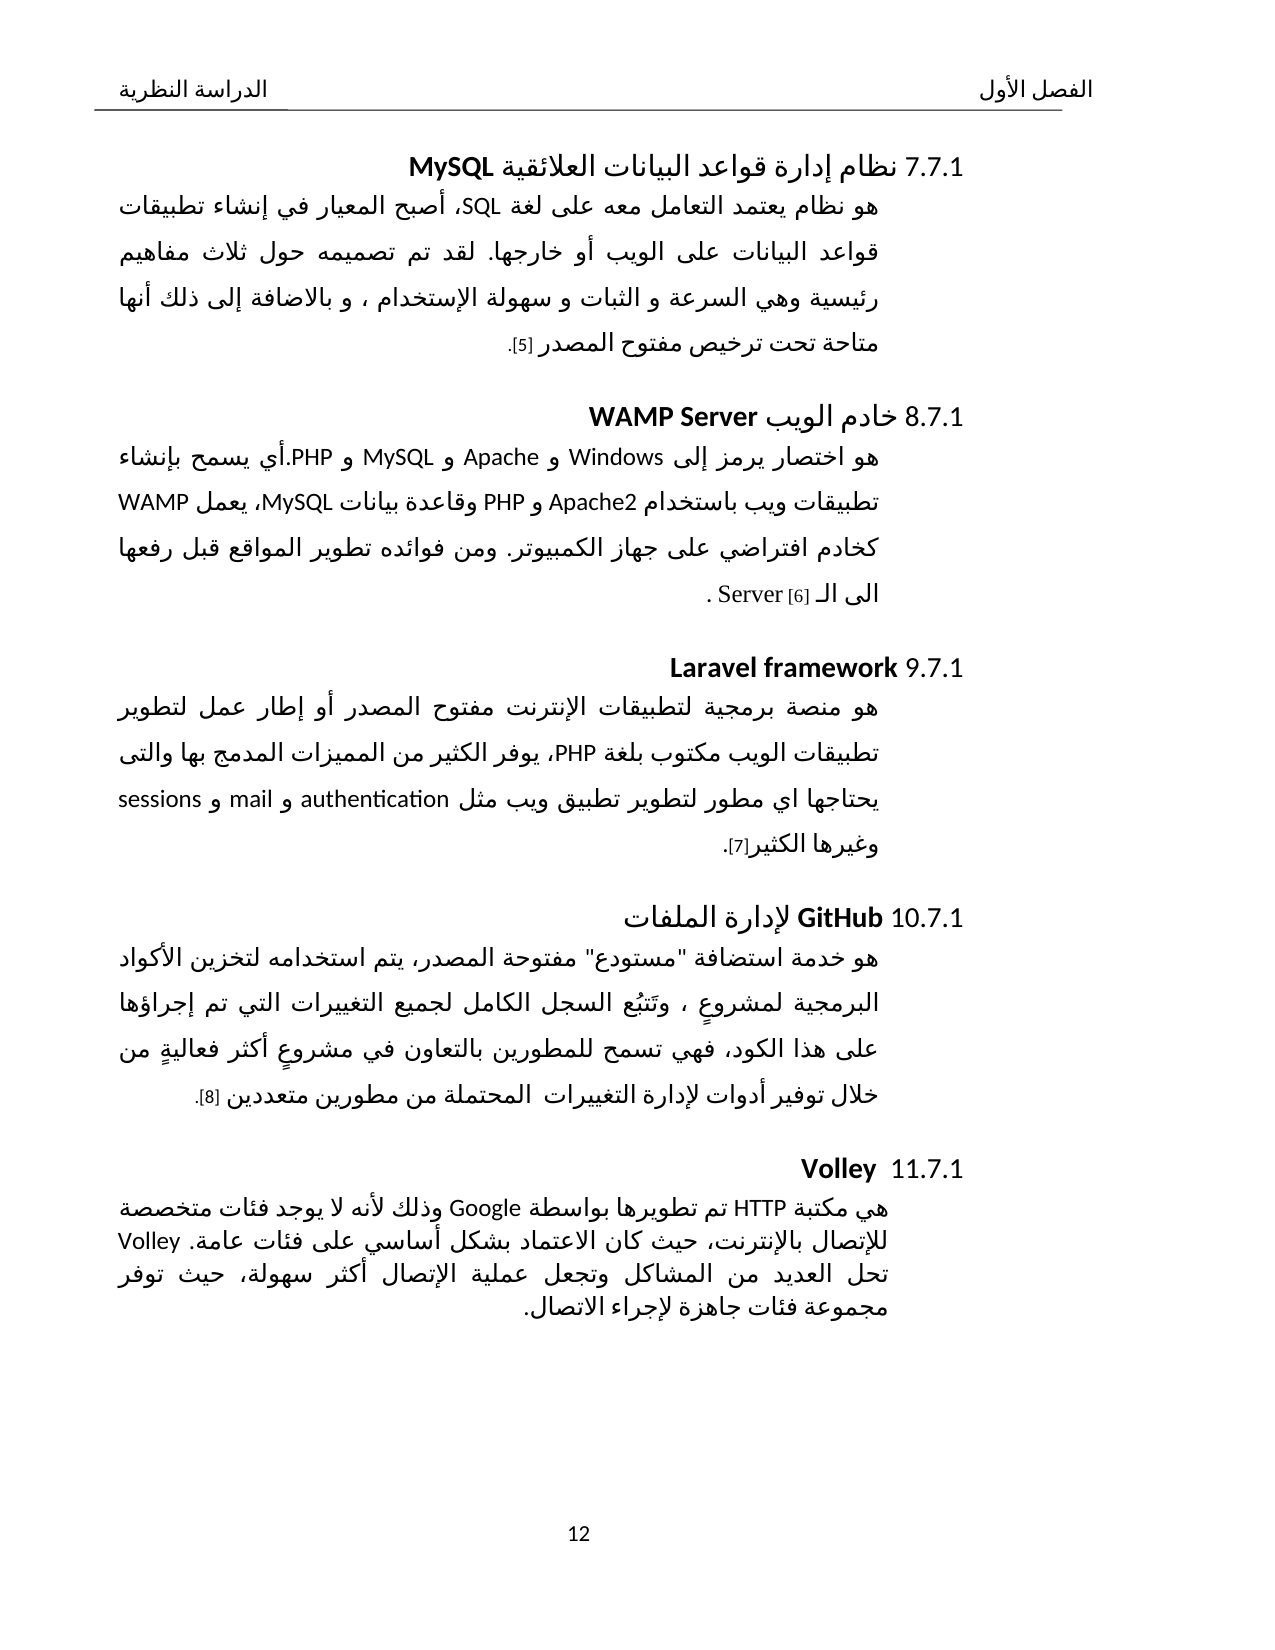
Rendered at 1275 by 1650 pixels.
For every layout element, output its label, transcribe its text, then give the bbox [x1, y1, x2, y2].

text هو خدمة استضافة "مستودع" مفتوحة المصدر، يتم استخدامه لتخزين الأكواد البرمجية لمشروعٍ ، وتَتبُع السجل الكامل لجميع التغييرات التي تم إجراؤها على هذا الكود، فهي تسمح للمطورين بالتعاون في مشروعٍ أكثر فعاليةٍ من خلال توفير أدوات لإدارة التغييرات المحتملة من مطورين متعددين [8]. [118, 942, 879, 1109]
text هو اختصار يرمز إلى Windows و Apache و MySQL و PHP.أي يسمح بإنشاء تطبيقات ويب باستخدام Apache2 و PHP وقاعدة بيانات MySQL، يعمل WAMP كخادم افتراضي على جهاز الكمبيوتر. ومن فوائده تطوير المواقع قبل رفعها الى الـ [6] Server . [118, 441, 879, 608]
text هو منصة برمجية لتطبيقات الإنترنت مفتوح المصدر أو إطار عمل لتطوير تطبيقات الويب مكتوب بلغة PHP، يوفر الكثير من المميزات المدمج بها والتى يحتاجها اي مطور لتطوير تطبيق ويب مثل authentication و mail و sessions وغيرها الكثير[7]. [118, 691, 879, 859]
text هي مكتبة HTTP تم تطويرها بواسطة Google وذلك لأنه لا يوجد فئات متخصصة للإتصال بالإنترنت، حيث كان الاعتماد بشكل أساسي على فئات عامة. Volley تحل العديد من المشاكل وتجعل عملية الإتصال أكثر سهولة، حيث توفر مجموعة فئات جاهزة لإجراء الاتصال. [118, 1192, 889, 1322]
subtitle 9.7.1 Laravel framework [118, 649, 964, 684]
subtitle 11.7.1 Volley [118, 1150, 964, 1185]
subtitle 10.7.1 GitHub لإدارة الملفات [118, 899, 964, 935]
subtitle 7.7.1 نظام إدارة قواعد البيانات العلائقية MySQL [118, 148, 964, 183]
text هو نظام يعتمد التعامل معه على لغة SQL، أصبح المعيار في إنشاء تطبيقات قواعد البيانات على الويب أو خارجها. لقد تم تصميمه حول ثلاث مفاهيم رئيسية وهي السرعة و الثبات و سهولة الإستخدام ، و بالاضافة إلى ذلك أنها متاحة تحت ترخيص مفتوح المصدر [5]. [118, 190, 879, 358]
subtitle 8.7.1 خادم الويب WAMP Server [118, 398, 964, 434]
